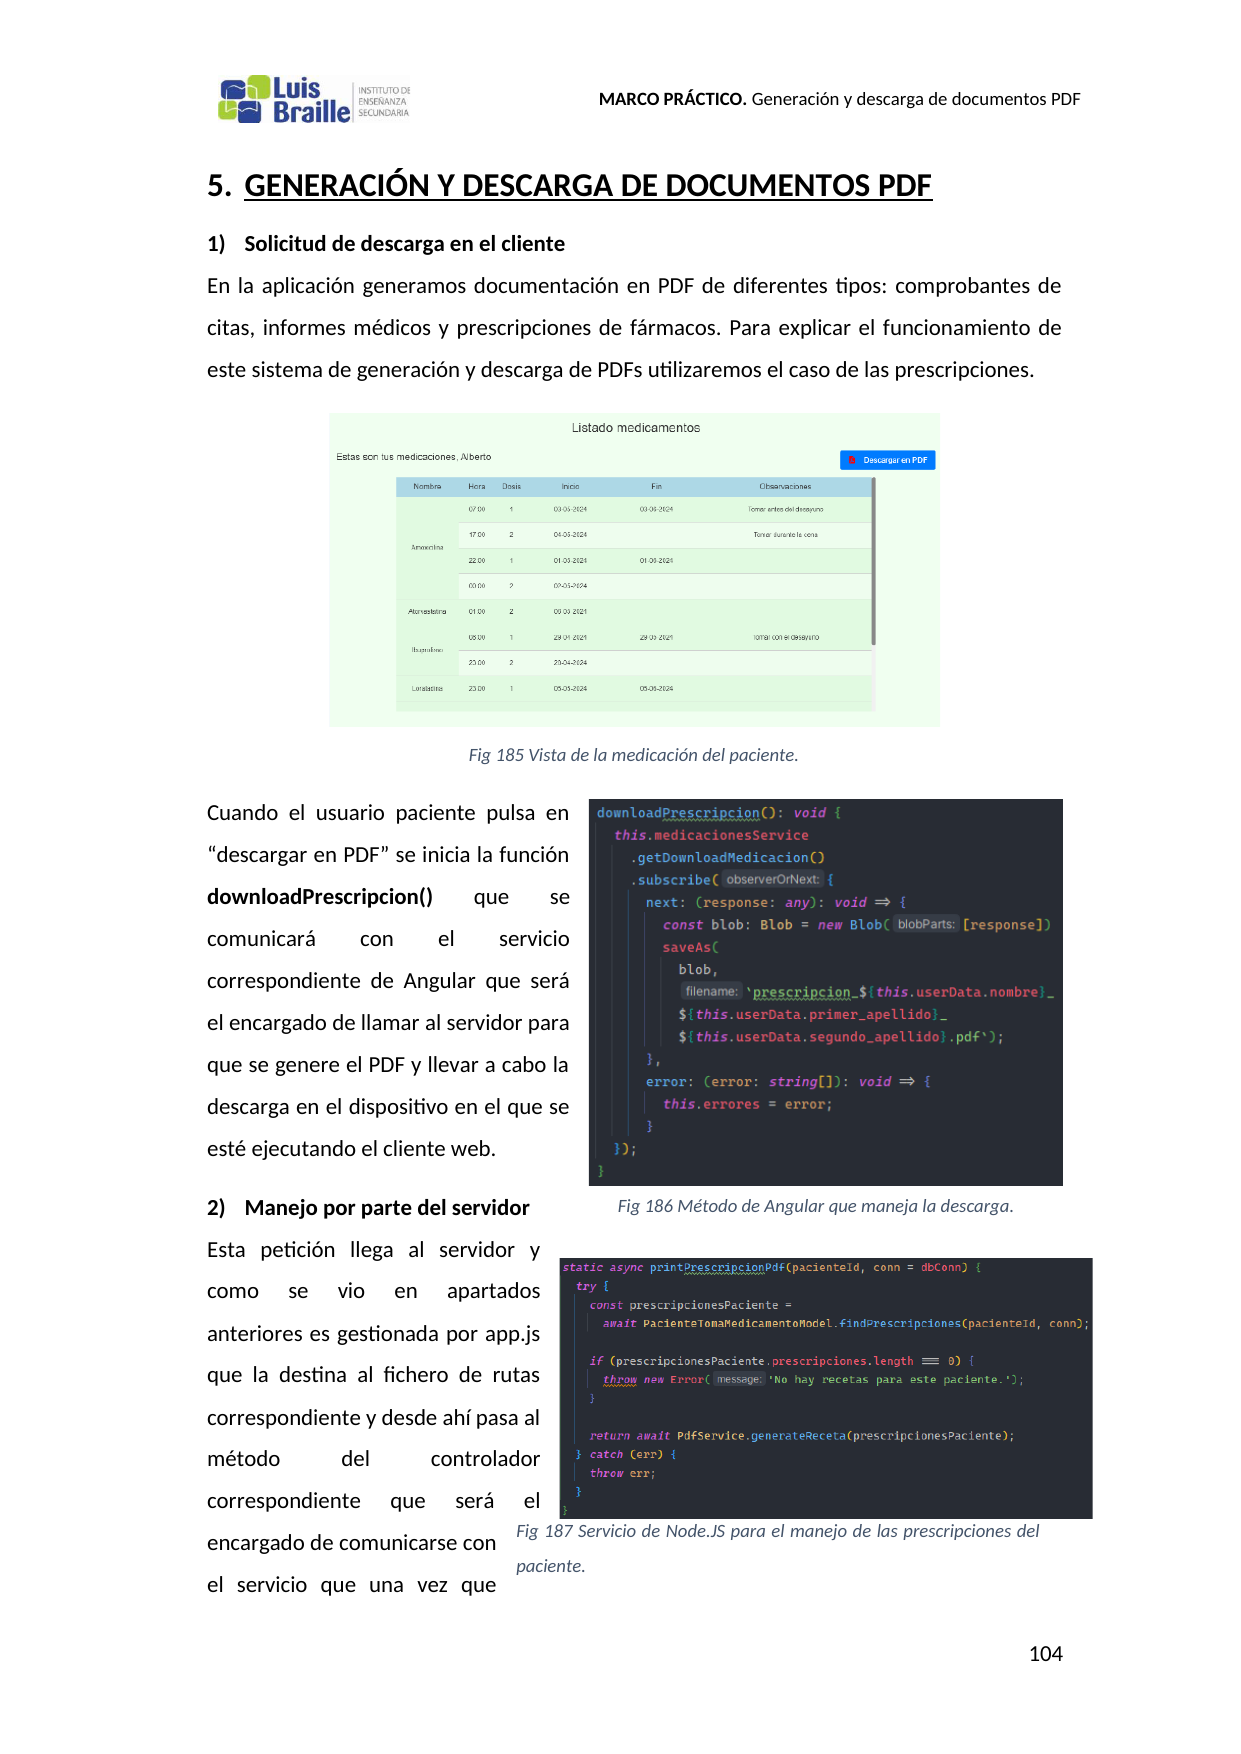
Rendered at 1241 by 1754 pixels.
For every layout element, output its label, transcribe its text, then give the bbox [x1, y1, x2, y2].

picture [329, 413, 940, 727]
subtitle GENERACIÓN Y DESCARGA DE DOCUMENTOS PDF [207, 164, 1063, 204]
list Solicitud de descarga en el cliente [207, 229, 1063, 257]
list Manejo por parte del servidor [207, 1193, 1063, 1221]
picture [559, 1258, 1093, 1519]
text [207, 1235, 1063, 1598]
picture [588, 799, 1063, 1186]
text En la aplicación generamos documentación en PDF de diferentes tipos: comprobantes de citas, informes médicos y prescripciones de fármacos. Para explicar el funcionamiento de este sistema de generación y descarga de PDFs utilizaremos el caso de las prescripciones. [207, 271, 1063, 383]
text Fig 185 Vista de la medicación del paciente. [207, 743, 1063, 766]
